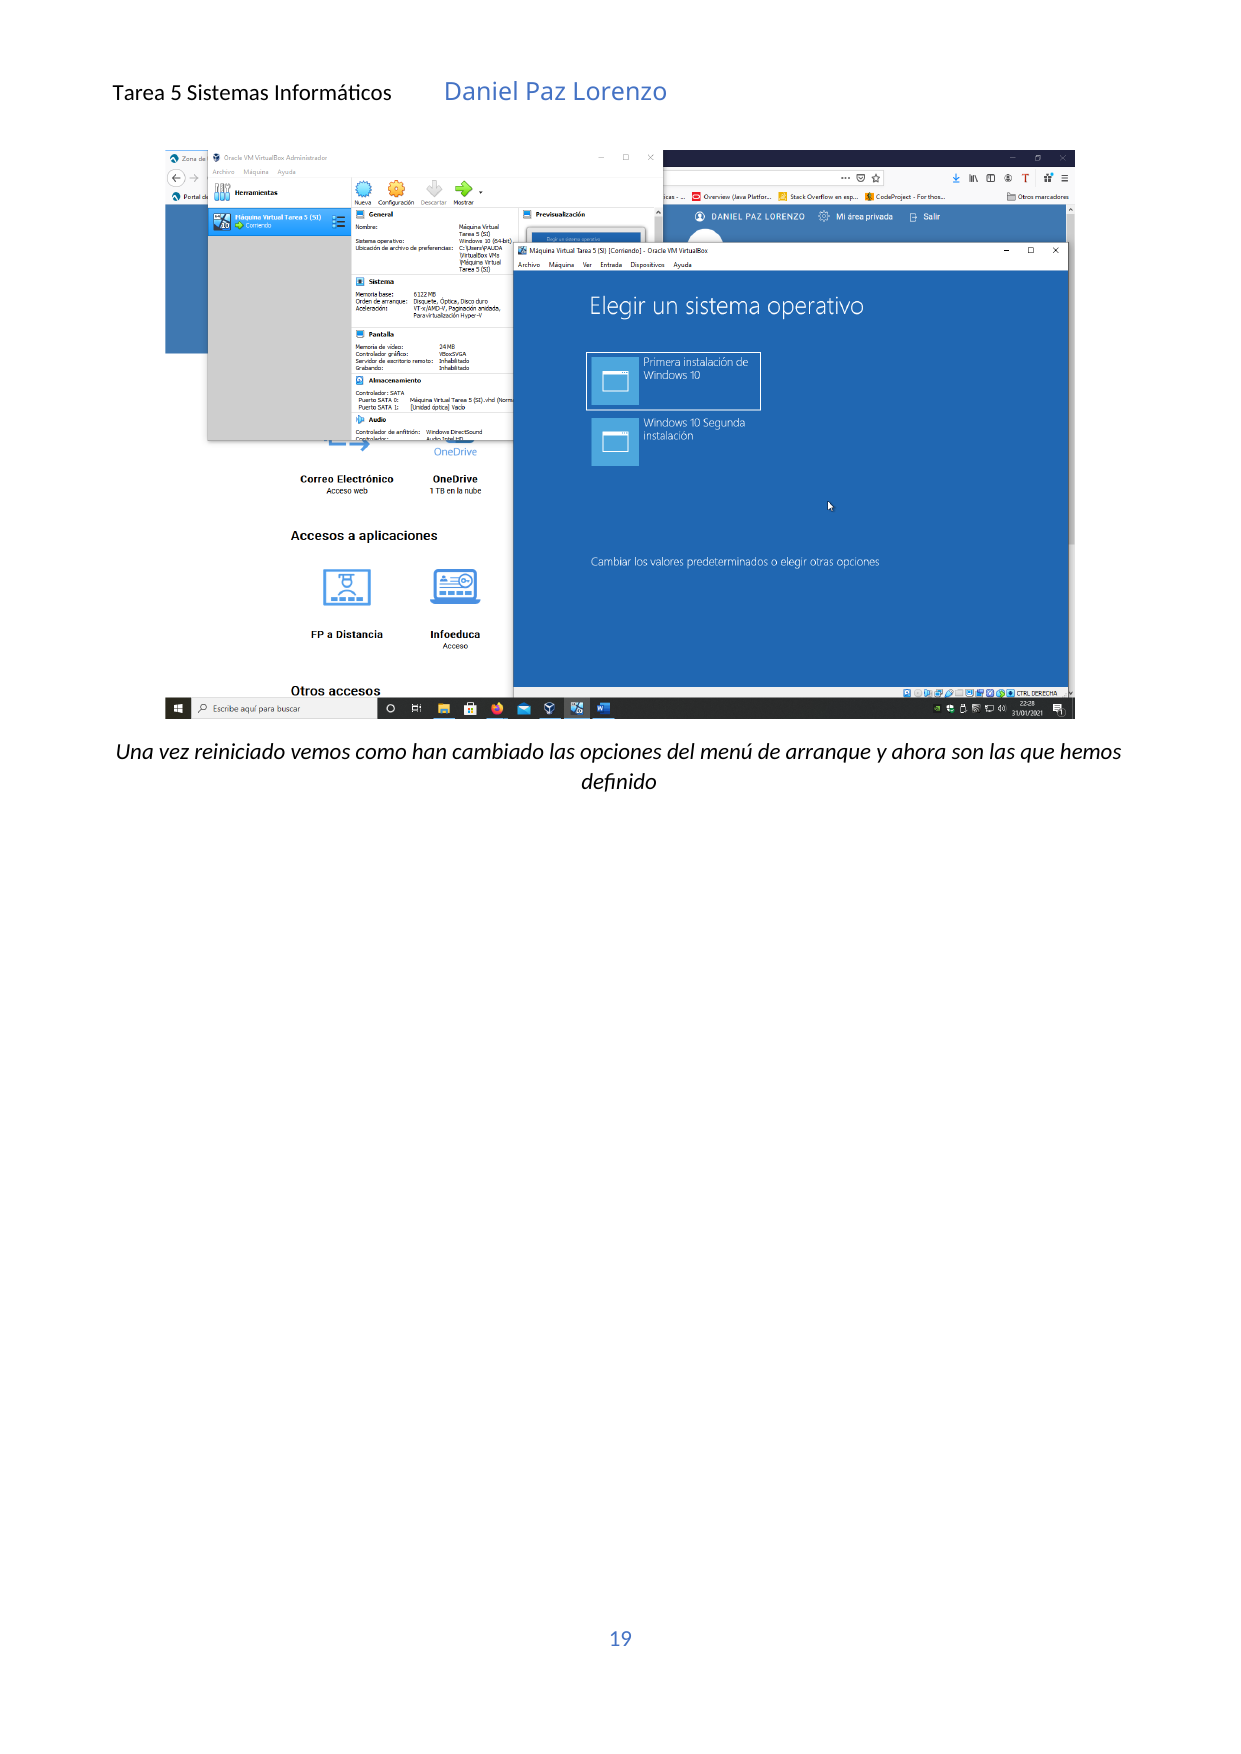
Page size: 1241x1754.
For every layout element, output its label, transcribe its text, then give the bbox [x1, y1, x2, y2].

picture [165, 150, 1075, 719]
text Una vez reiniciado vemos como han cambiado las opciones del menú de arranque y ahora son las que hemos definido [112, 737, 1128, 795]
